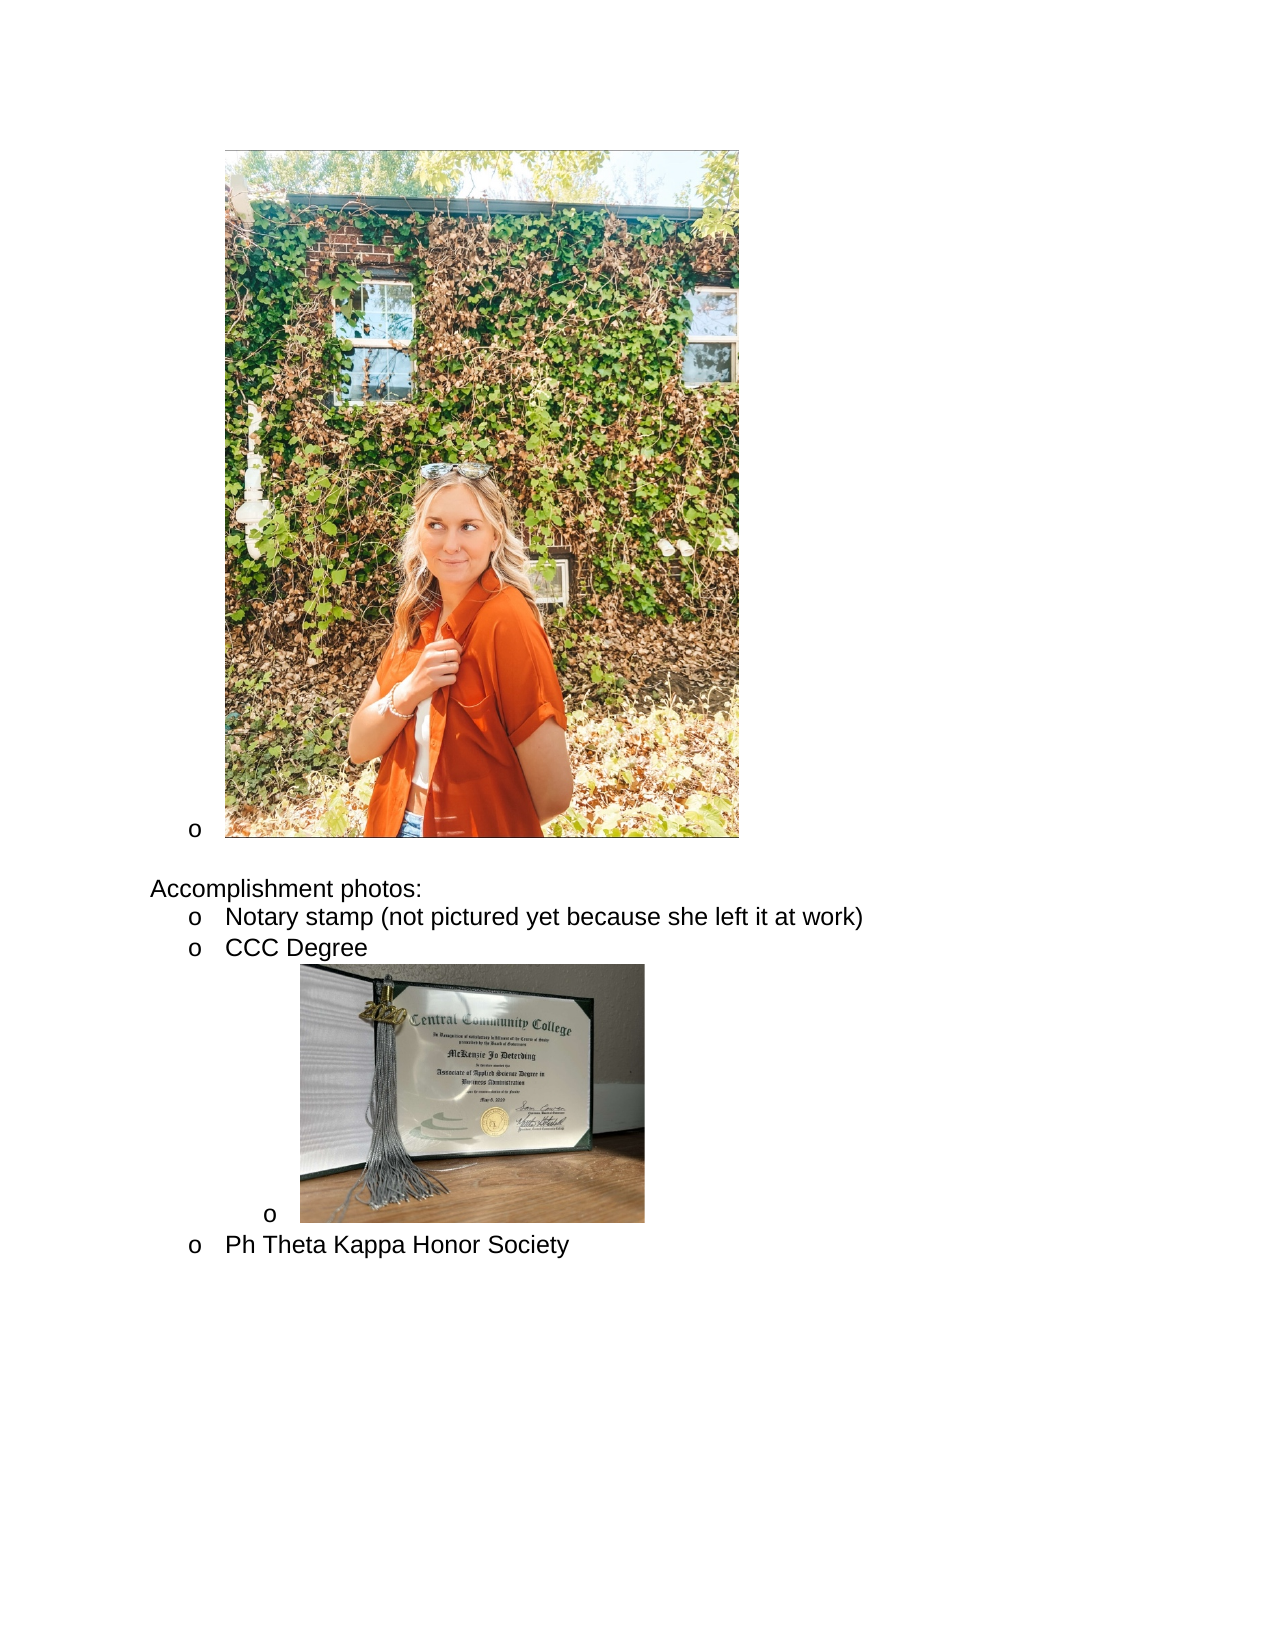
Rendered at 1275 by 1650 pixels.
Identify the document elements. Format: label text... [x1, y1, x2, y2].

list Ph Theta Kappa Honor Society [187, 1230, 1125, 1261]
list Notary stamp (not pictured yet because she left it at work) [187, 902, 1125, 933]
text Accomplishment photos: [150, 873, 1125, 902]
list CCC Degree [187, 933, 1125, 964]
picture [225, 150, 739, 838]
picture [300, 964, 645, 1223]
